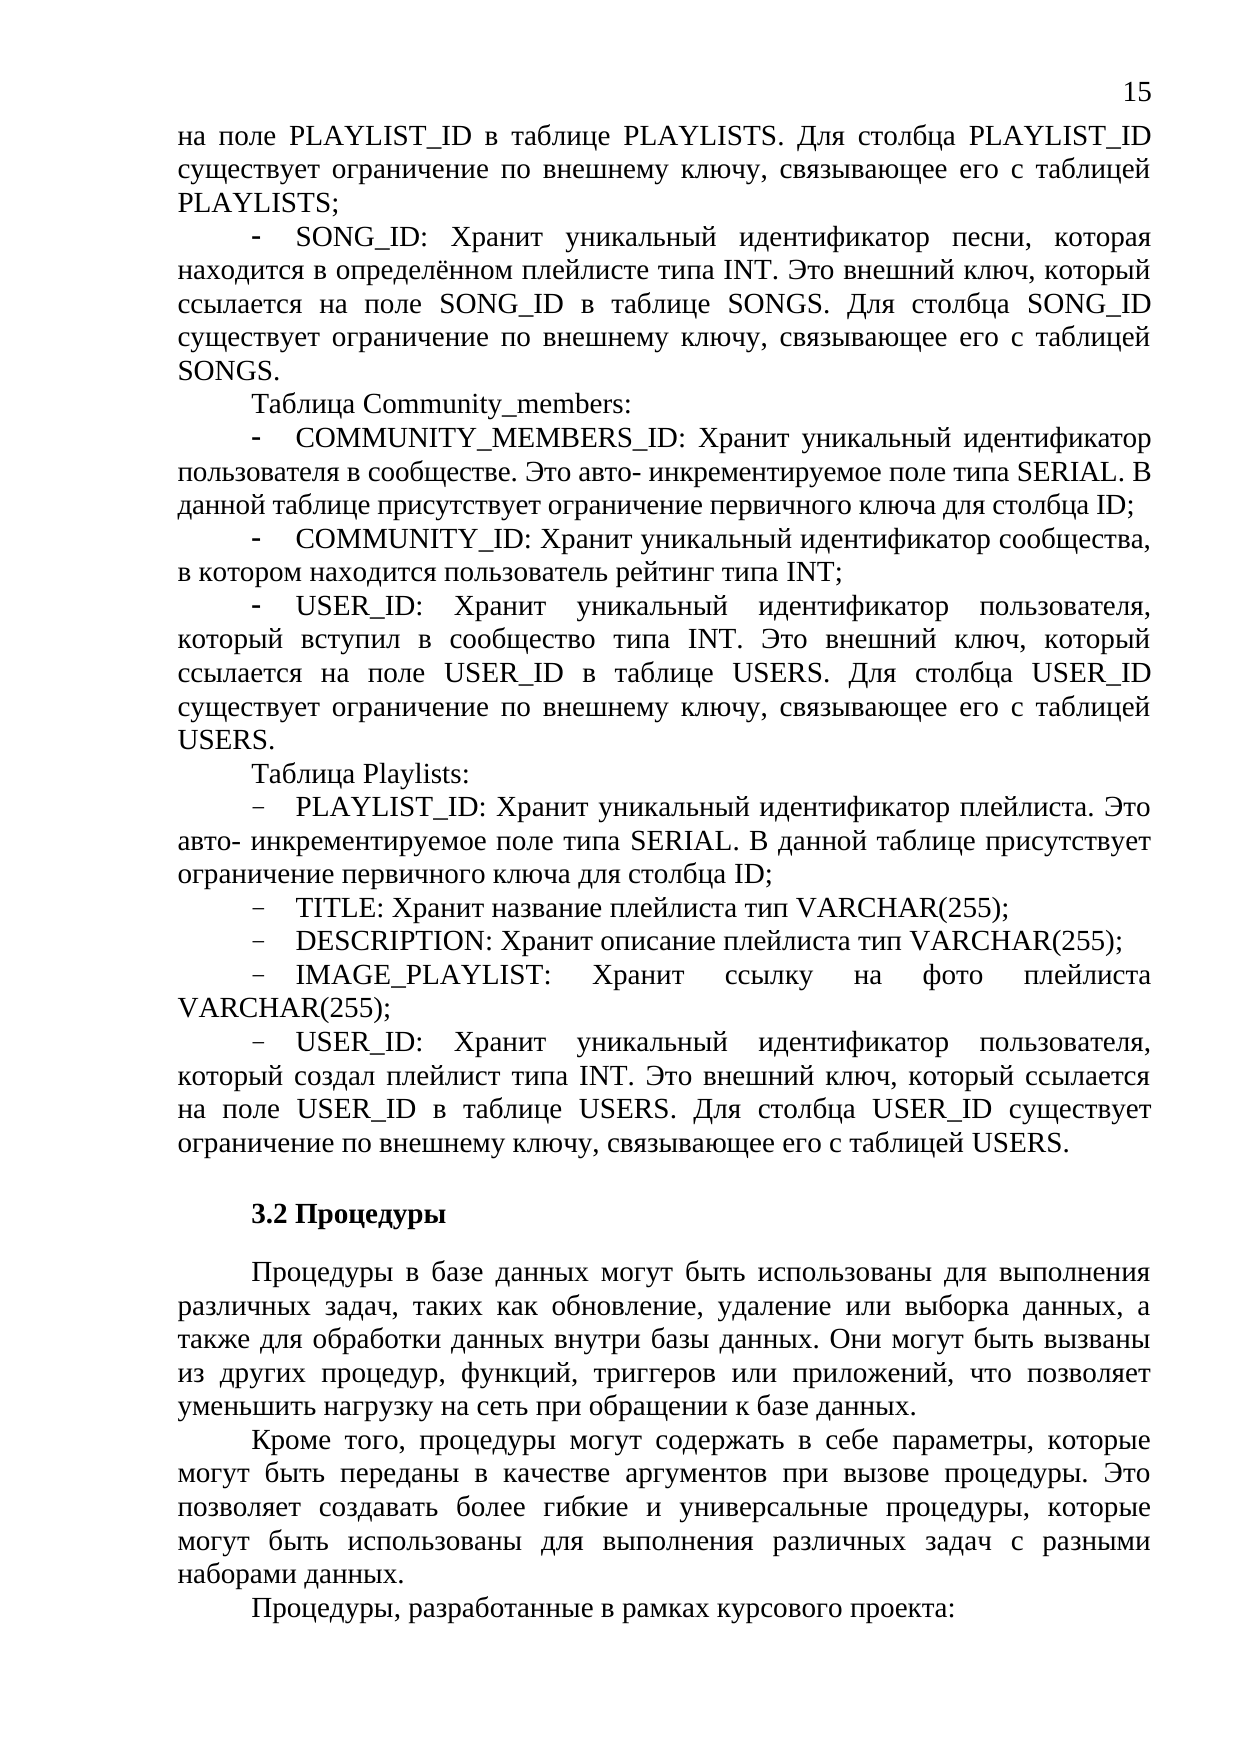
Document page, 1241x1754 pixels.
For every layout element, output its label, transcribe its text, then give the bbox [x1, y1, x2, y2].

list IMAGE_PLAYLIST: Хранит ссылку на фото плейлиста VARCHAR(255); [177, 957, 1152, 1024]
list COMMUNITY_MEMBERS_ID: Хранит уникальный идентификатор [177, 420, 1152, 521]
list DESCRIPTION: Хранит описание плейлиста тип VARCHAR(255); [177, 923, 1152, 957]
text Кроме того, процедуры могут содержать в себе параметры, которые могут быть переданы в качестве аргументов при вызове процедуры. Это позволяет создавать более гибкие и универсальные процедуры, которые могут быть использованы для выполнения различных задач с разными наборами данных. [177, 1422, 1152, 1590]
list USER_ID: Хранит уникальный идентификатор пользователя, который создал плейлист типа INT. Это внешний ключ, который ссылается на поле USER_ID в таблице USERS. Для столбца USER_ID существует ограничение по внешнему ключу, связывающее его с таблицей USERS. [177, 1024, 1152, 1158]
text Таблица Community_members: [177, 387, 1152, 420]
list PLAYLIST_ID: Хранит уникальный идентификатор плейлиста. Это авто- инкрементируемое поле типа SERIAL. В данной таблице присутствует ограничение первичного ключа для столбца ID; [177, 789, 1152, 890]
list TITLE: Хранит название плейлиста тип VARCHAR(255); [177, 890, 1152, 923]
list COMMUNITY_ID: Хранит уникальный идентификатор сообщества, [177, 521, 1152, 588]
list USER_ID: Хранит уникальный идентификатор пользователя, [177, 588, 1152, 756]
text 3.2 Процедуры [177, 1196, 1152, 1229]
list SONG_ID: Хранит уникальный идентификатор песни, которая [177, 219, 1152, 387]
text Таблица Playlists: [177, 756, 1152, 789]
text Процедуры, разработанные в рамках курсового проекта: [177, 1590, 1152, 1623]
text Процедуры в базе данных могут быть использованы для выполнения различных задач, таких как обновление, удаление или выборка данных, а также для обработки данных внутри базы данных. Они могут быть вызваны из других процедур, функций, триггеров или приложений, что позволяет уменьшить нагрузку на сеть при обращении к базе данных. [177, 1254, 1152, 1422]
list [177, 118, 1152, 219]
